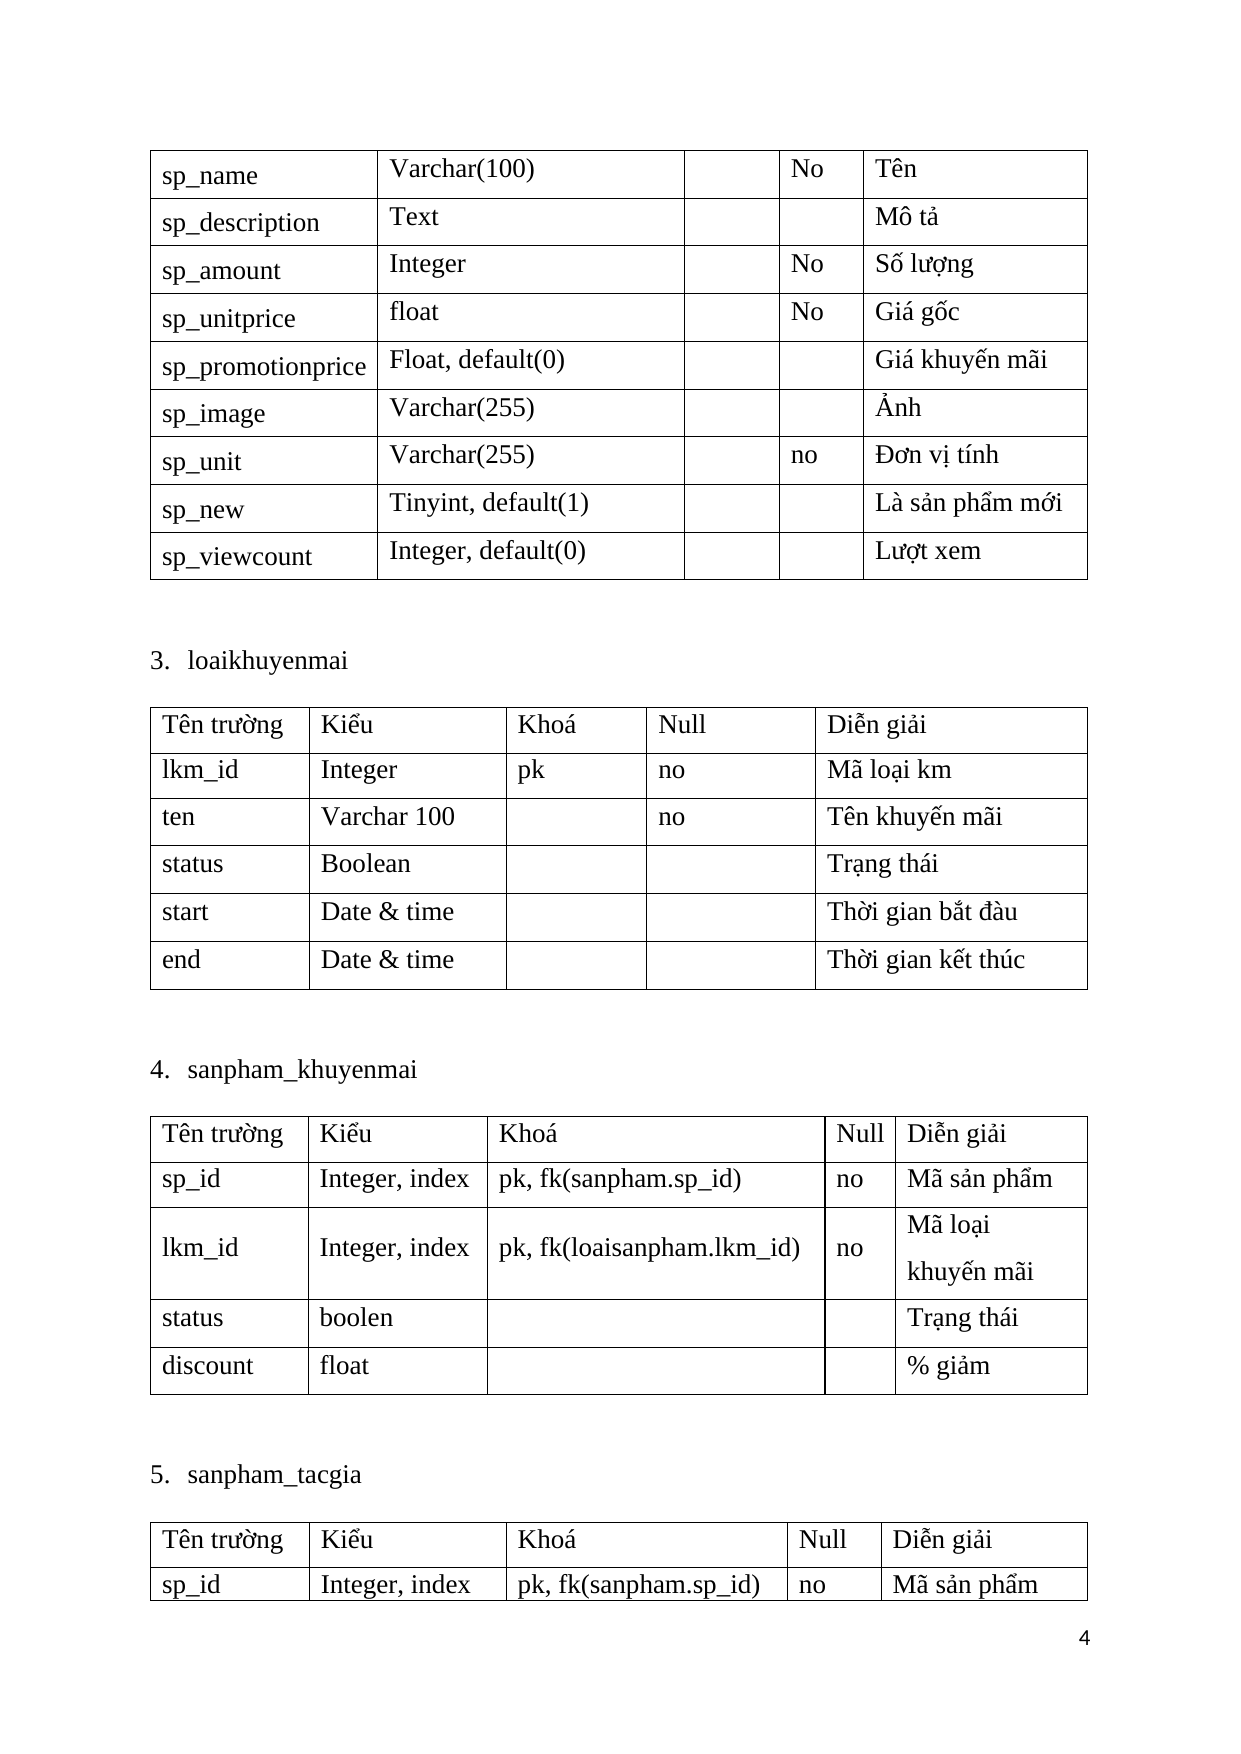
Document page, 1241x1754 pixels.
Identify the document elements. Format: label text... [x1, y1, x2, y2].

table_cell no [826, 1163, 895, 1207]
table_header Diễn giải [896, 1117, 1087, 1162]
table_cell Số lượng [864, 246, 1087, 293]
table_cell Integer, index [310, 1568, 506, 1599]
table_cell [685, 246, 779, 293]
table_cell Ảnh [864, 390, 1087, 436]
table_cell end [151, 942, 309, 988]
table_cell sp_amount [151, 246, 377, 293]
table_cell sp_id [151, 1163, 308, 1207]
table_cell [780, 342, 863, 388]
table_cell Trạng thái [816, 846, 1087, 893]
table_cell pk [507, 754, 646, 798]
table_cell [780, 199, 863, 245]
table_cell Tinyint, default(1) [378, 485, 684, 532]
table_cell Varchar 100 [310, 799, 506, 845]
table_cell float [309, 1348, 487, 1394]
table_cell no [647, 754, 815, 798]
table_header Null [788, 1523, 881, 1567]
table_header Diễn giải [816, 708, 1087, 752]
table_cell sp_unit [151, 437, 377, 484]
table_cell [685, 437, 779, 484]
table_cell Varchar(100) [378, 151, 684, 198]
table_cell Trạng thái [896, 1300, 1087, 1347]
list sanpham_tacgia [150, 1459, 1090, 1490]
table_cell Mã loại khuyến mãi [896, 1208, 1087, 1299]
table_cell [685, 294, 779, 341]
table_header Tên trường [151, 1117, 308, 1162]
table_cell lkm_id [151, 754, 309, 798]
table_header Khoá [488, 1117, 824, 1162]
table_cell % giảm [896, 1348, 1087, 1394]
table_cell Tên khuyến mãi [816, 799, 1087, 845]
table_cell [507, 1568, 787, 1599]
table_cell Thời gian bắt đàu [816, 894, 1087, 941]
table_cell Lượt xem [864, 533, 1087, 579]
table_cell [685, 485, 779, 532]
table_cell sp_unitprice [151, 294, 377, 341]
table_cell [507, 846, 646, 893]
table_header Khoá [507, 708, 646, 752]
table_cell Mã loại km [816, 754, 1087, 798]
table_cell no [780, 437, 863, 484]
table_cell [488, 1300, 824, 1347]
table_cell sp_id [151, 1568, 309, 1599]
table_cell status [151, 1300, 308, 1347]
table_cell [507, 942, 646, 988]
table_cell Đơn vị tính [864, 437, 1087, 484]
table_cell Integer, default(0) [378, 533, 684, 579]
table_cell [780, 390, 863, 436]
table_cell boolen [309, 1300, 487, 1347]
table_cell sp_promotionprice [151, 342, 377, 388]
table_cell sp_new [151, 485, 377, 532]
table_cell pk, fk(loaisanpham.lkm_id) [488, 1208, 824, 1299]
table_cell no [647, 799, 815, 845]
table_cell sp_viewcount [151, 533, 377, 579]
table_cell [685, 151, 779, 198]
table_header Kiểu [310, 1523, 506, 1567]
list sanpham_khuyenmai [150, 1053, 1090, 1084]
table_cell [780, 485, 863, 532]
table_cell sp_description [151, 199, 377, 245]
table_header Kiểu [309, 1117, 487, 1162]
table_cell Mã sản phẩm [896, 1163, 1087, 1207]
table_cell [488, 1348, 824, 1394]
table_cell [826, 1300, 895, 1347]
table_cell [647, 942, 815, 988]
table_cell Float, default(0) [378, 342, 684, 388]
table_header Diễn giải [882, 1523, 1087, 1567]
table_cell [507, 799, 646, 845]
table_cell [647, 894, 815, 941]
table_cell sp_name [151, 151, 377, 198]
table_cell [685, 533, 779, 579]
table_cell [826, 1348, 895, 1394]
table_cell No [780, 246, 863, 293]
table_cell No [780, 151, 863, 198]
table_cell sp_image [151, 390, 377, 436]
table_cell [685, 199, 779, 245]
table_cell Là sản phẩm mới [864, 485, 1087, 532]
table_cell Integer [310, 754, 506, 798]
table_cell Mô tả [864, 199, 1087, 245]
table_header Tên trường [151, 708, 309, 752]
table_cell status [151, 846, 309, 893]
table_cell float [378, 294, 684, 341]
table_cell Varchar(255) [378, 390, 684, 436]
list loaikhuyenmai [150, 644, 1090, 675]
table_cell No [780, 294, 863, 341]
table_cell Giá gốc [864, 294, 1087, 341]
table_cell [780, 533, 863, 579]
table_cell [685, 342, 779, 388]
table_header Khoá [507, 1523, 787, 1567]
table_cell start [151, 894, 309, 941]
table_cell Thời gian kết thúc [816, 942, 1087, 988]
table_cell lkm_id [151, 1208, 308, 1299]
table_header Tên trường [151, 1523, 309, 1567]
table_cell Giá khuyến mãi [864, 342, 1087, 388]
table_header Kiểu [310, 708, 506, 752]
table_cell [507, 894, 646, 941]
table_cell Integer, index [309, 1208, 487, 1299]
table_cell [685, 390, 779, 436]
table_header Null [647, 708, 815, 752]
table_cell [647, 846, 815, 893]
table_cell Date & time [310, 942, 506, 988]
table_cell pk, fk(sanpham.sp_id) [488, 1163, 824, 1207]
table_cell ten [151, 799, 309, 845]
table_cell Varchar(255) [378, 437, 684, 484]
table_cell no [788, 1568, 881, 1599]
table_cell Integer [378, 246, 684, 293]
table_cell no [826, 1208, 895, 1299]
table_cell Mã sản phẩm [882, 1568, 1087, 1599]
table_cell discount [151, 1348, 308, 1394]
table_header Null [826, 1117, 895, 1162]
table_cell Date & time [310, 894, 506, 941]
table_cell Boolean [310, 846, 506, 893]
table_cell Integer, index [309, 1163, 487, 1207]
table_cell Text [378, 199, 684, 245]
table_cell Tên [864, 151, 1087, 198]
